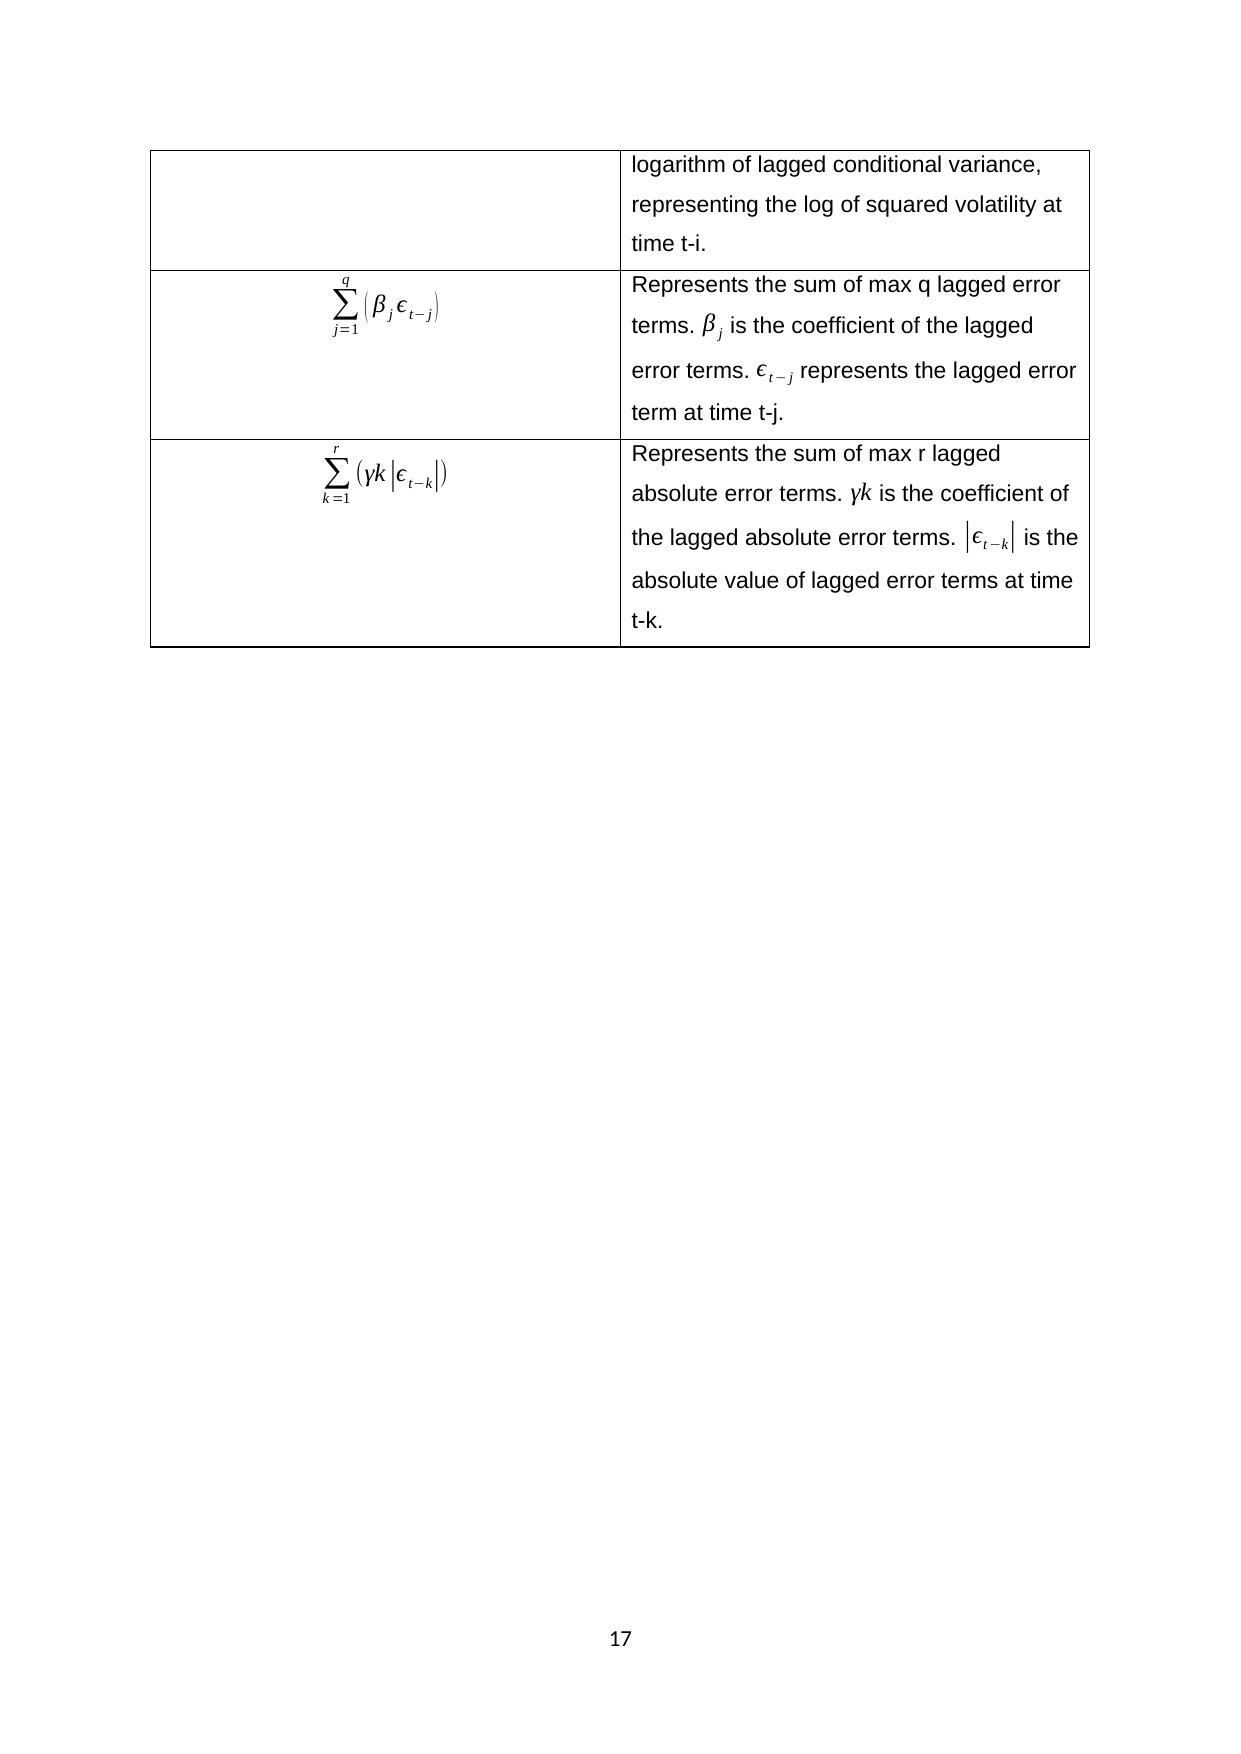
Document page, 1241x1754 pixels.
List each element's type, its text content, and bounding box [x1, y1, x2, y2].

table_cell [151, 271, 620, 438]
table_cell [151, 440, 620, 646]
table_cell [621, 151, 1089, 269]
table_cell [151, 151, 620, 269]
table_cell Represents the sum of max r lagged absolute error terms. is the coefficient of the lagged absolute error terms. is the absolute value of lagged error terms at time t-k. [621, 440, 1089, 646]
table_cell Represents the sum of max q lagged error terms. is the coefficient of the lagged error terms. represents the lagged error term at time t-j. [621, 271, 1089, 438]
